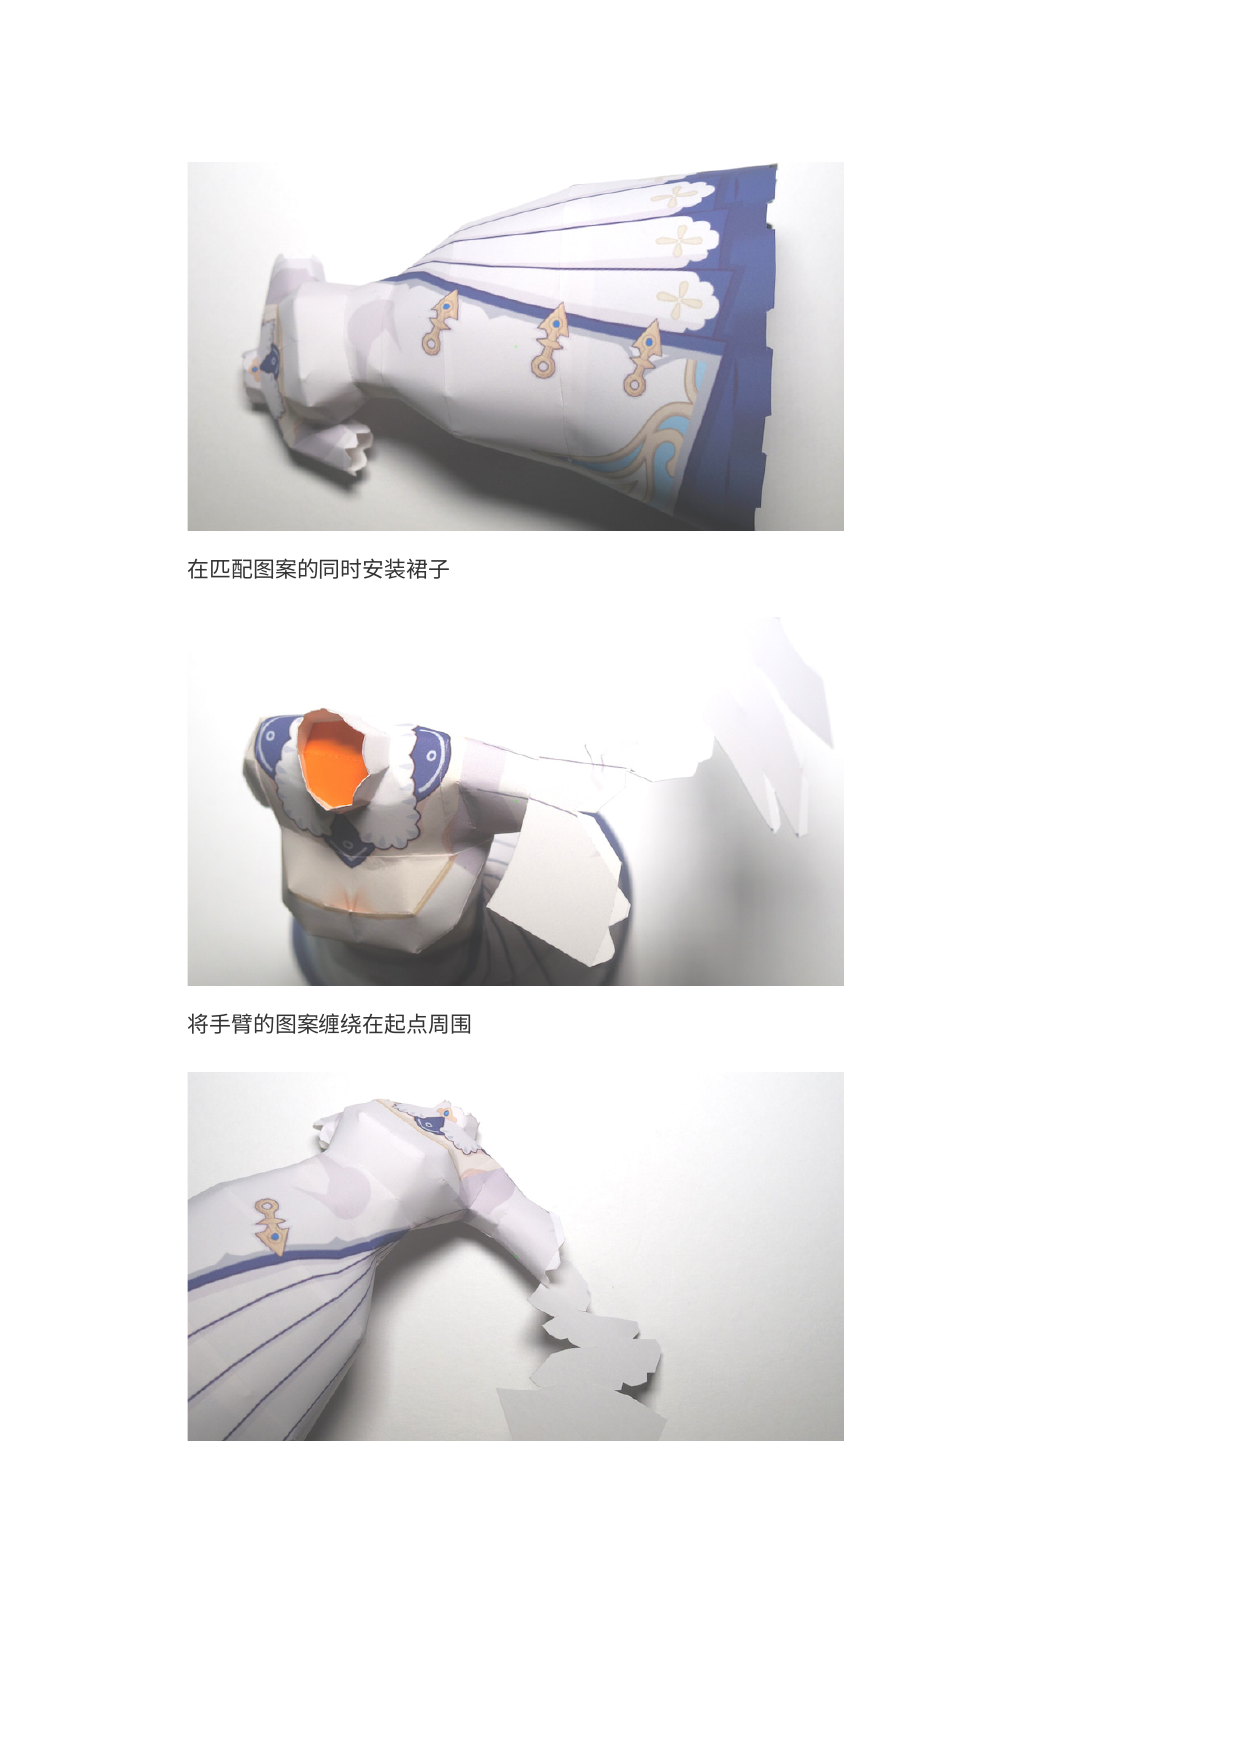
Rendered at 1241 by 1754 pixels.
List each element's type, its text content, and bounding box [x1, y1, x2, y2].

picture [187, 162, 844, 531]
text 将手臂的图案缠绕在起点周围 [187, 1007, 1053, 1039]
picture [187, 1072, 844, 1441]
text 在匹配图案的同时安装裙子 [187, 552, 1053, 584]
picture [187, 617, 844, 986]
